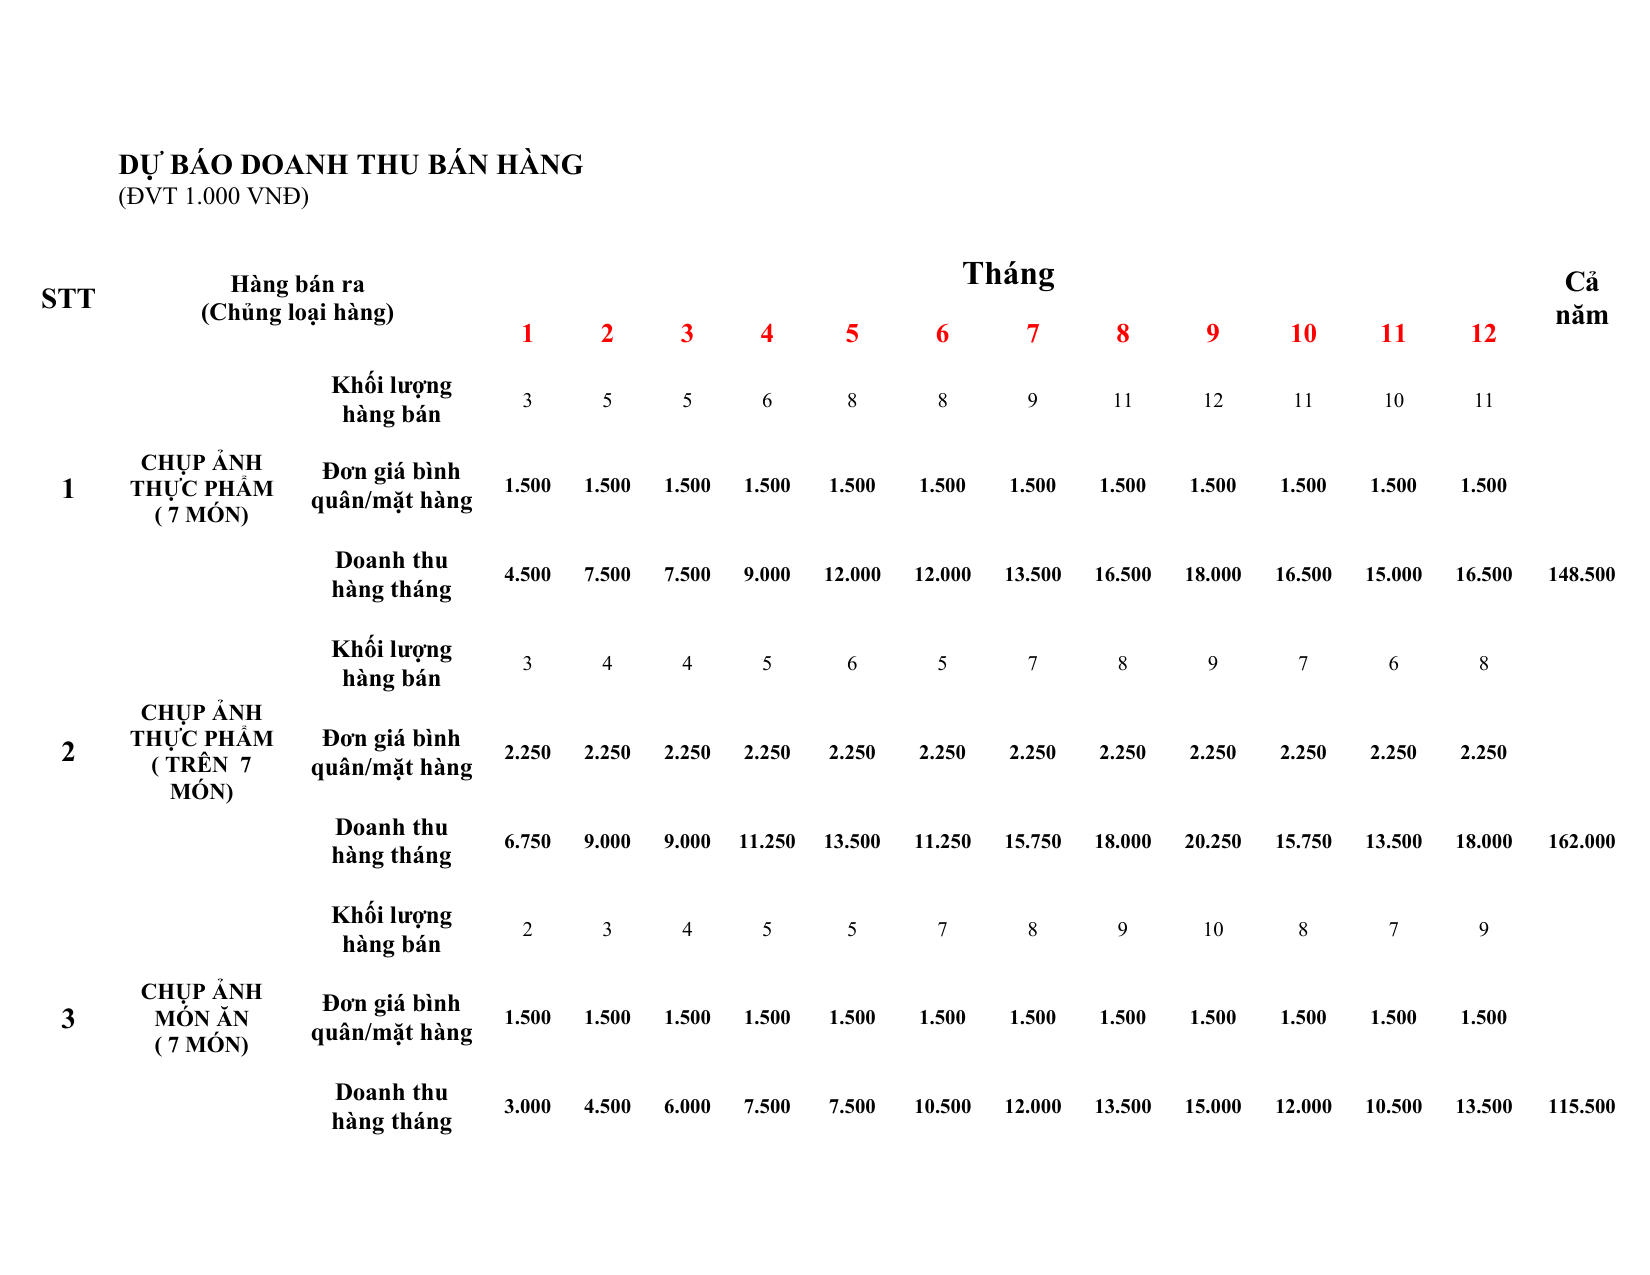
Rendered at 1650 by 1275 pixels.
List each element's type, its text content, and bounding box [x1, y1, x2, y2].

text hàng bán [342, 401, 477, 428]
text 7 [1026, 319, 1064, 349]
text 18.000 [1094, 830, 1176, 853]
text 115.500 [1548, 1096, 1641, 1118]
text 11 [1293, 389, 1339, 412]
text 1.500 [504, 1006, 576, 1029]
text Doanh thu [335, 1079, 477, 1106]
text 16.500 [1275, 563, 1357, 586]
text .750 [514, 830, 576, 853]
text 4 [602, 652, 656, 675]
text 6 [762, 389, 797, 412]
text 9.000 [744, 563, 816, 586]
text THỰC PHẨM [129, 726, 298, 752]
text 11 [1473, 389, 1519, 412]
text STT [41, 282, 121, 314]
text 1.500 [1099, 1006, 1176, 1029]
text CHỤP ẢNH [141, 979, 287, 1005]
text hàng tháng [331, 575, 477, 603]
text 4.500 [584, 1096, 656, 1118]
text 1.500 [664, 474, 736, 498]
text 13.500 [1365, 830, 1447, 853]
text 9 [1117, 918, 1176, 941]
text 2.250 [584, 741, 656, 764]
text 18.000 [1184, 563, 1267, 586]
text 7.500 [584, 563, 656, 586]
text 2.250 [829, 741, 901, 764]
text 8 [937, 389, 973, 412]
text 2.250 [1370, 741, 1447, 764]
text 2.250 [1099, 741, 1176, 764]
text 8 [1298, 918, 1357, 941]
text 12.000 [914, 563, 996, 586]
text THỰC PHẨM [129, 476, 298, 501]
text 10 [1290, 319, 1342, 349]
text 6.000 [664, 1096, 736, 1118]
text 11 [1380, 319, 1432, 349]
text 1.500 [1009, 474, 1086, 498]
text 15.000 [1184, 1096, 1267, 1118]
text 3 [681, 319, 719, 349]
text 9.000 11.250 13.500 [664, 830, 906, 853]
text 16.500 [1455, 563, 1537, 586]
text 8 [1117, 652, 1176, 675]
text Khối lượng [331, 372, 477, 399]
text 5 [937, 652, 996, 675]
text 2.250 [1280, 741, 1357, 764]
text 7.500 [664, 563, 736, 586]
text 3 [522, 652, 576, 675]
text 7 [937, 918, 996, 941]
text Hàng bán ra [230, 270, 419, 298]
text 1.500 [584, 474, 656, 498]
text 2 [601, 319, 639, 349]
text 1 [521, 319, 559, 349]
text 9.000 [584, 830, 656, 853]
text 10.500 [914, 1096, 996, 1118]
text 8 [1478, 652, 1537, 675]
text 1 [61, 473, 101, 505]
text 1.500 [1280, 474, 1357, 498]
text 6 [936, 319, 974, 349]
text 9 [1208, 652, 1267, 675]
text hàng bán [342, 664, 477, 692]
text (Chủng loại hàng) [201, 299, 419, 326]
text 1.500 [1460, 1006, 1537, 1029]
text 10.500 [1365, 1096, 1447, 1118]
text Khối lượng [331, 901, 477, 929]
text 12.000 [1004, 1096, 1086, 1118]
text Tháng [962, 255, 1079, 291]
text 7 [1298, 652, 1357, 675]
text 1.500 [829, 474, 906, 498]
text Đơn giá bình [322, 724, 497, 752]
text 1.500 [1099, 474, 1176, 498]
text 4 [760, 319, 799, 349]
text 6 [1388, 652, 1447, 675]
text Khối lượng [331, 635, 477, 663]
text (ĐVT 1.000 VNĐ) [118, 182, 608, 210]
text 12 [1203, 389, 1248, 412]
text 1.500 [1460, 474, 1537, 498]
text 5 [847, 918, 882, 941]
text ( TRÊN 7 [151, 752, 298, 778]
text 2.250 [664, 741, 736, 764]
text 12.000 [1275, 1096, 1357, 1118]
text quân/mặt hàng [311, 1018, 497, 1046]
text 1.500 [829, 1006, 901, 1029]
text 1.500 [744, 1006, 816, 1029]
text 2.250 [919, 741, 996, 764]
text 2 [61, 736, 101, 768]
text năm [1555, 299, 1635, 331]
text 1.500 [1370, 1006, 1447, 1029]
text 4 [682, 918, 717, 941]
text 9 [1206, 319, 1245, 349]
text 16.500 [1094, 563, 1176, 586]
text 11.250 [914, 830, 996, 853]
text 1.500 [1189, 474, 1267, 498]
text 1.500 [744, 474, 816, 498]
text quân/mặt hàng [311, 753, 497, 781]
text 7 [1027, 652, 1086, 675]
text Đơn giá bình [322, 990, 497, 1017]
text 1.500 [1189, 1006, 1267, 1029]
text Đơn giá bình [322, 458, 497, 486]
text 9 [1027, 389, 1063, 412]
text MÓN) [169, 779, 258, 804]
text 18.000 [1455, 830, 1537, 853]
text 3 [522, 389, 558, 412]
text 2.250 [744, 741, 816, 764]
text Doanh thu [335, 547, 477, 574]
text 13.500 [1004, 563, 1086, 586]
text hàng bán [342, 930, 477, 958]
text 5 [762, 918, 797, 941]
text 20.250 [1184, 830, 1267, 853]
text 15.750 [1275, 830, 1357, 853]
text 11 [1112, 389, 1158, 412]
text 1.500 [504, 474, 576, 498]
text quân/mặt hàng [311, 487, 497, 514]
text 7 [1388, 918, 1447, 941]
text .000 [514, 1095, 576, 1118]
text 8 [1027, 918, 1086, 941]
text 2.250 [1189, 741, 1267, 764]
text 2 [522, 918, 576, 941]
text 5 [762, 652, 816, 675]
text 162.000 [1548, 830, 1641, 853]
text 15.750 [1004, 830, 1086, 853]
text 8 [847, 389, 882, 412]
text Doanh thu [335, 813, 477, 841]
text 1.500 [919, 474, 996, 498]
text 1.500 [1280, 1006, 1357, 1029]
text 148.500 [1548, 563, 1641, 586]
text 2.250 [1460, 741, 1537, 764]
text hàng tháng [331, 842, 477, 869]
text 3 [61, 1002, 101, 1035]
text ( 7 MÓN) [154, 1032, 287, 1057]
text 12 [1470, 319, 1522, 349]
text MÓN ĂN [154, 1006, 287, 1031]
text 4 [682, 652, 736, 675]
text Cả [1564, 266, 1635, 298]
text 5 [845, 319, 884, 349]
text hàng tháng [331, 1107, 477, 1135]
text 3 [602, 918, 656, 941]
text CHỤP ẢNH [141, 700, 298, 725]
text 15.000 [1365, 563, 1447, 586]
text 12.000 [824, 563, 906, 586]
text 9 [1478, 918, 1537, 941]
text 5 [682, 389, 717, 412]
text 2.250 [1009, 741, 1086, 764]
text 8 [1116, 319, 1154, 349]
text 6 [847, 652, 906, 675]
text 13.500 [1455, 1096, 1537, 1118]
text 7.500 [829, 1096, 901, 1118]
text 5 [602, 389, 637, 412]
text ( 7 MÓN) [154, 502, 298, 528]
text DỰ BÁO DOANH THU BÁN HÀNG [118, 149, 608, 181]
text CHỤP ẢNH [141, 449, 298, 475]
text 10 [1203, 918, 1267, 941]
text .250 [514, 741, 576, 764]
text 10 [1383, 389, 1429, 412]
text 1.500 [1009, 1006, 1086, 1029]
text .500 [514, 563, 576, 586]
text 1.500 [664, 1006, 736, 1029]
text 1.500 [1370, 474, 1447, 498]
text 1.500 [584, 1006, 656, 1029]
text 1.500 [919, 1006, 996, 1029]
text 13.500 [1094, 1096, 1176, 1118]
text 7.500 [744, 1096, 816, 1118]
